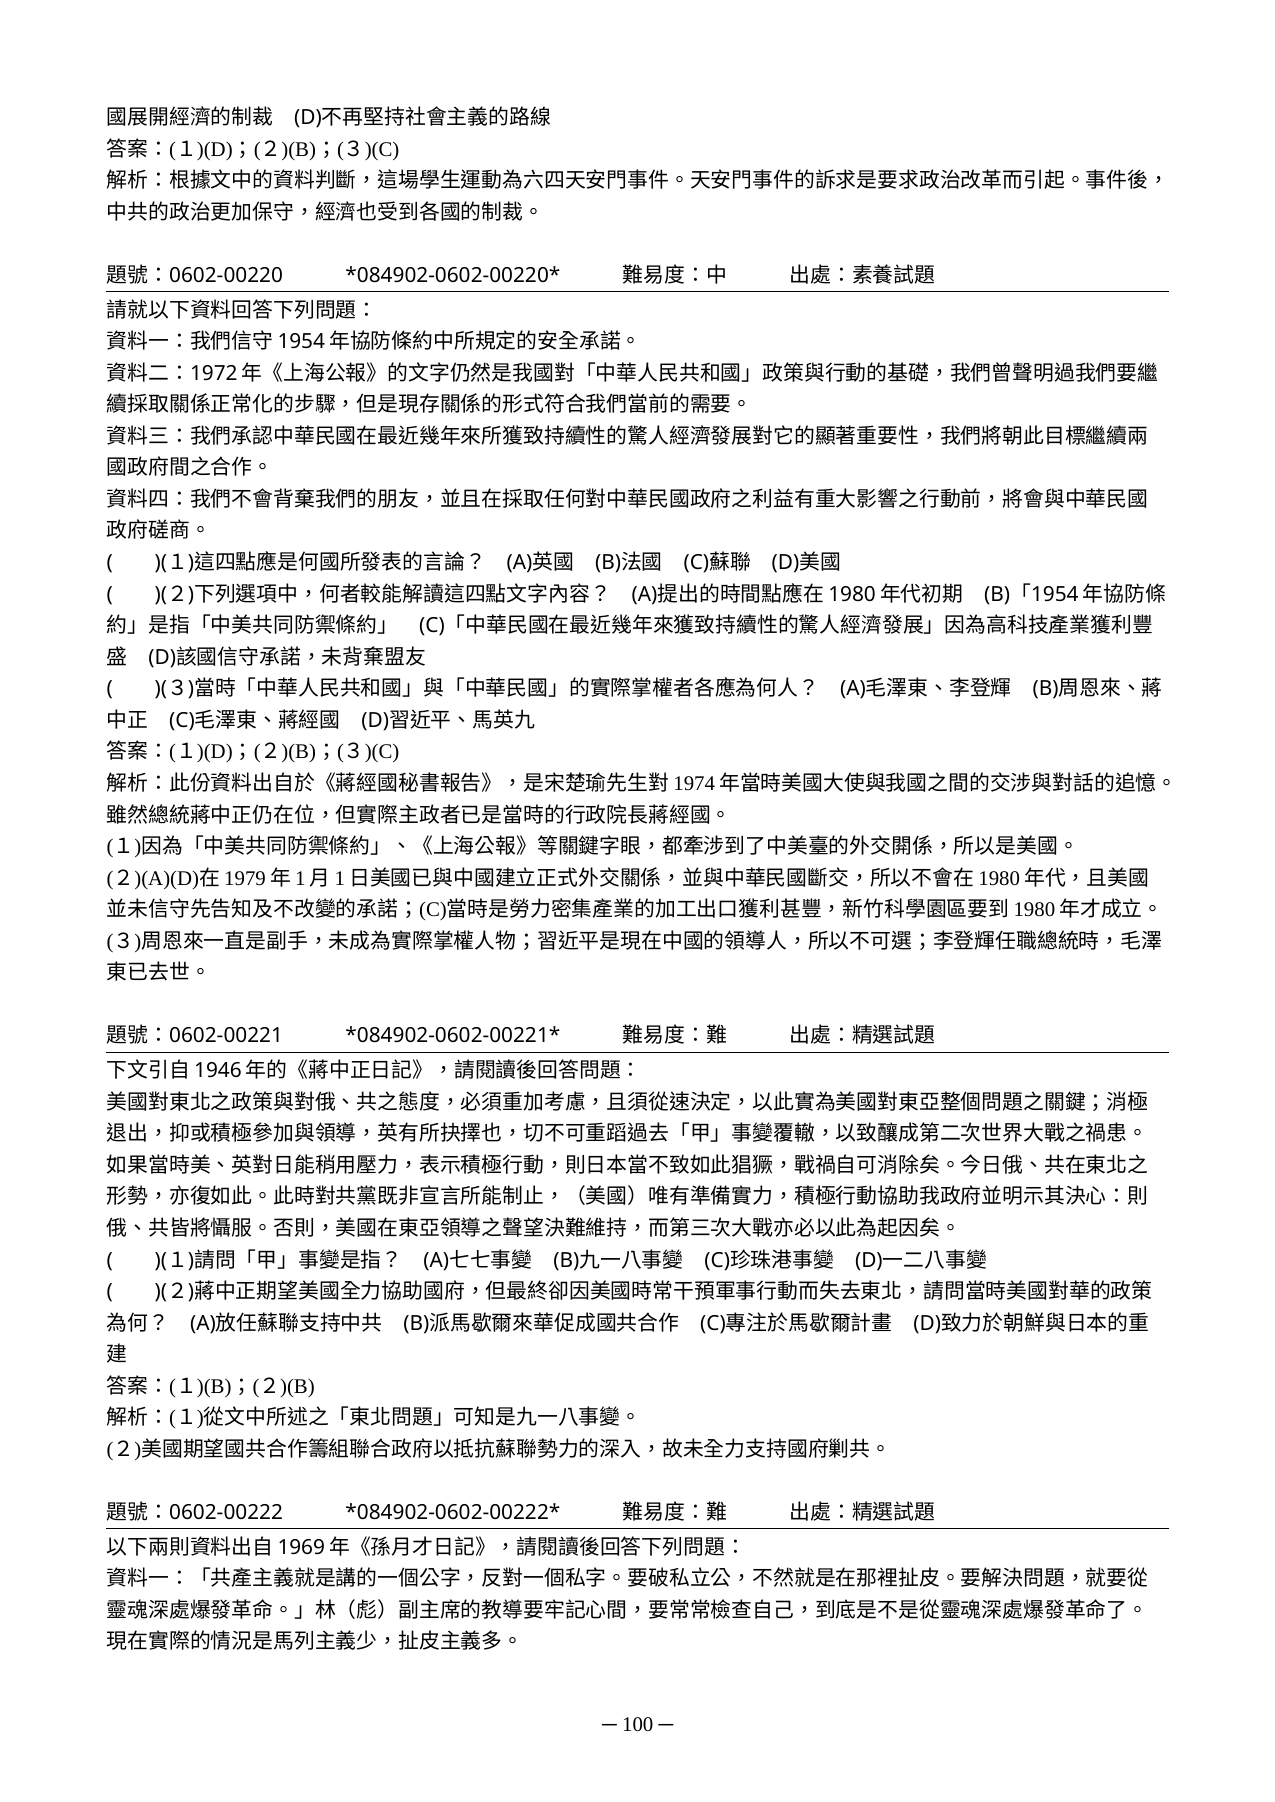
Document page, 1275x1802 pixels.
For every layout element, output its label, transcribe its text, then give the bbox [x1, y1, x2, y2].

text 答案：(１)(D)；(２)(B)；(３)(C) [106, 131, 1169, 163]
text 下文引自1946年的《蔣中正日記》，請閱讀後回答問題： 美國對東北之政策與對俄、共之態度，必須重加考慮，且須從速決定，以此實為美國對東亞整個問題之關鍵；消極退出，抑或積極參加與領導，英有所抉擇也，切不可重蹈過去「甲」事變覆轍，以致釀成第二次世界大戰之禍患。如果當時美、英對日能稍用壓力，表示積極行動，則日本當不致如此猖獗，戰禍自可消除矣。今日俄、共在東北之形勢，亦復如此。此時對共黨既非宣言所能制止，（美國）唯有準備實力，積極行動協助我政府並明示其決心：則俄、共皆將懾服。否則，美國在東亞領導之聲望決難維持，而第三次大戰亦必以此為起因矣。 ( )(１)請問「甲」事變是指？ (A)七七事變 (B)九一八事變 (C)珍珠港事變 (D)一二八事變 ( )(２)蔣中正期望美國全力協助國府，但最終卻因美國時常干預軍事行動而失去東北，請問當時美國對華的政策為何？ (A)放任蘇聯支持中共 (B)派馬歇爾來華促成國共合作 (C)專注於馬歇爾計畫 (D)致力於朝鮮與日本的重建 [106, 1053, 1169, 1368]
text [106, 1529, 1169, 1656]
text 解析：此份資料出自於《蔣經國秘書報告》，是宋楚瑜先生對1974年當時美國大使與我國之間的交涉與對話的追憶。雖然總統蔣中正仍在位，但實際主政者已是當時的行政院長蔣經國。 (１)因為「中美共同防禦條約」、《上海公報》等關鍵字眼，都牽涉到了中美臺的外交閞係，所以是美國。 (２)(A)(D)在美國已與中國建立正式外交關係，並與中華民國斷交，所以不會在1980年代，且美國並未信守先告知及不改變的承諾；(C)當時是勞力密集產業的加工出口獲利甚豐，新竹科學園區要到1980年才成立。 (３)周恩來一直是副手，未成為實際掌權人物；習近平是現在中國的領導人，所以不可選；李登輝任職總統時，毛澤東已去世。 [106, 766, 1169, 987]
text 請就以下資料回答下列問題： 資料一：我們信守1954年協防條約中所規定的安全承諾。 資料二：1972年《上海公報》的文字仍然是我國對「中華人民共和國」政策與行動的基礎，我們曾聲明過我們要繼續採取關係正常化的步驟，但是現存關係的形式符合我們當前的需要。 資料三：我們承認中華民國在最近幾年來所獲致持續性的驚人經濟發展對它的顯著重要性，我們將朝此目標繼續兩國政府間之合作。 資料四：我們不會背棄我們的朋友，並且在採取任何對中華民國政府之利益有重大影響之行動前，將會與中華民國政府磋商。 ( )(１)這四點應是何國所發表的言論？ (A)英國 (B)法國 (C)蘇聯 (D)美國 ( )(２)下列選項中，何者較能解讀這四點文字內容？ (A)提出的時間點應在1980年代初期 (B)「1954年協防條約」是指「中美共同防禦條約」 (C)「中華民國在最近幾年來獲致持續性的驚人經濟發展」因為高科技產業獲利豐盛 (D)該國信守承諾，未背棄盟友 ( )(３)當時「中華人民共和國」與「中華民國」的實際掌權者各應為何人？ (A)毛澤東、李登輝 (B)周恩來、蔣中正 (C)毛澤東、蔣經國 (D)習近平、馬英九 [106, 292, 1169, 734]
text 解析：根據文中的資料判斷，這場學生運動為六四天安門事件。天安門事件的訴求是要求政治改革而引起。事件後，中共的政治更加保守，經濟也受到各國的制裁。 [106, 163, 1169, 226]
text 題號：0602-00222 *084902-0602-00222* 難易度：難 出處：精選試題 [106, 1495, 1169, 1528]
text 題號：0602-00221 *084902-0602-00221* 難易度：難 出處：精選試題 [106, 1018, 1169, 1052]
text 答案：(１)(D)；(２)(B)；(３)(C) [106, 734, 1169, 766]
text 答案：(１)(B)；(２)(B) [106, 1368, 1169, 1400]
text 題號：0602-00220 *084902-0602-00220* 難易度：中 出處：素養試題 [106, 257, 1169, 291]
text 解析：(１)從文中所述之「東北問題」可知是九一八事變。 (２)美國期望國共合作籌組聯合政府以抵抗蘇聯勢力的深入，故未全力支持國府剿共。 [106, 1400, 1169, 1463]
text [106, 100, 1169, 131]
